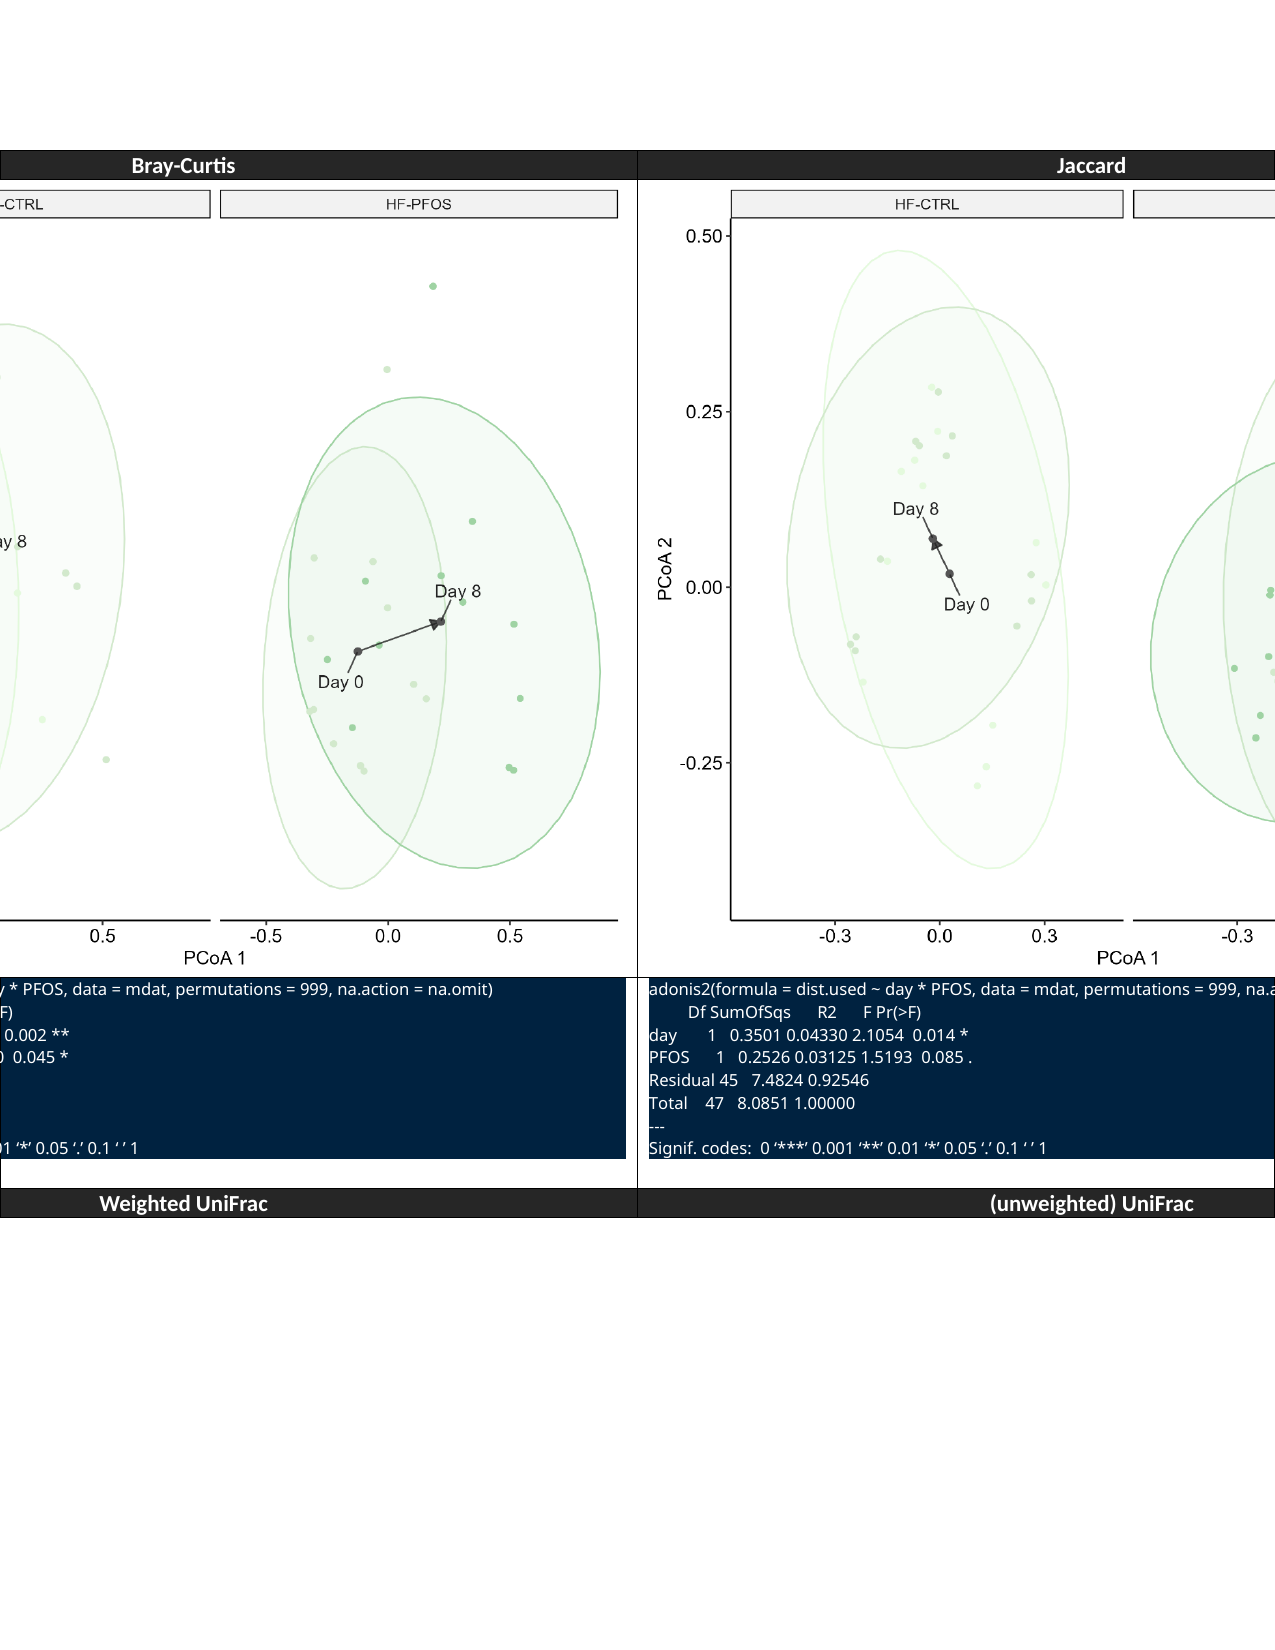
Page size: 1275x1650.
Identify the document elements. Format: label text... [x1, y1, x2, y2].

table_cell (unweighted) UniFrac [638, 1189, 1274, 1217]
picture [0, 180, 627, 977]
table_cell Bray-Curtis [1, 151, 637, 179]
table_cell Weighted UniFrac [1, 1189, 637, 1217]
table_cell [638, 180, 648, 977]
table_cell [627, 180, 637, 977]
picture [648, 180, 1275, 977]
table_cell adonis2(formula = dist.used ~ day * PFOS, data = mdat, permutations = 999, na.action = na.omit) Df SumOfSqs R2 F Pr(>F) day 1 0.3501 0.04330 2.1054 0.014 * PFOS 1 0.2526 0.03125 1.5193 0.085 . Residual 45 7.4824 0.92546 Total 47 8.0851 1.00000 --- Signif. codes: 0 ‘***’ 0.001 ‘**’ 0.01 ‘*’ 0.05 ‘.’ 0.1 ‘ ’ 1 [638, 978, 1274, 1188]
table_cell adonis2(formula = dist.used ~ day * PFOS, data = mdat, permutations = 999, na.action = na.omit) Df SumOfSqs R2 F Pr(>F) day 1 0.8762 0.12187 6.5798 0.002 ** PFOS 1 0.3212 0.04467 2.4120 0.045 * Residual 45 5.9928 0.83346 Total 47 7.1902 1.00000 --- Signif. codes: 0 ‘***’ 0.001 ‘**’ 0.01 ‘*’ 0.05 ‘.’ 0.1 ‘ ’ 1 [1, 978, 637, 1188]
table_cell Jaccard [638, 151, 1274, 179]
